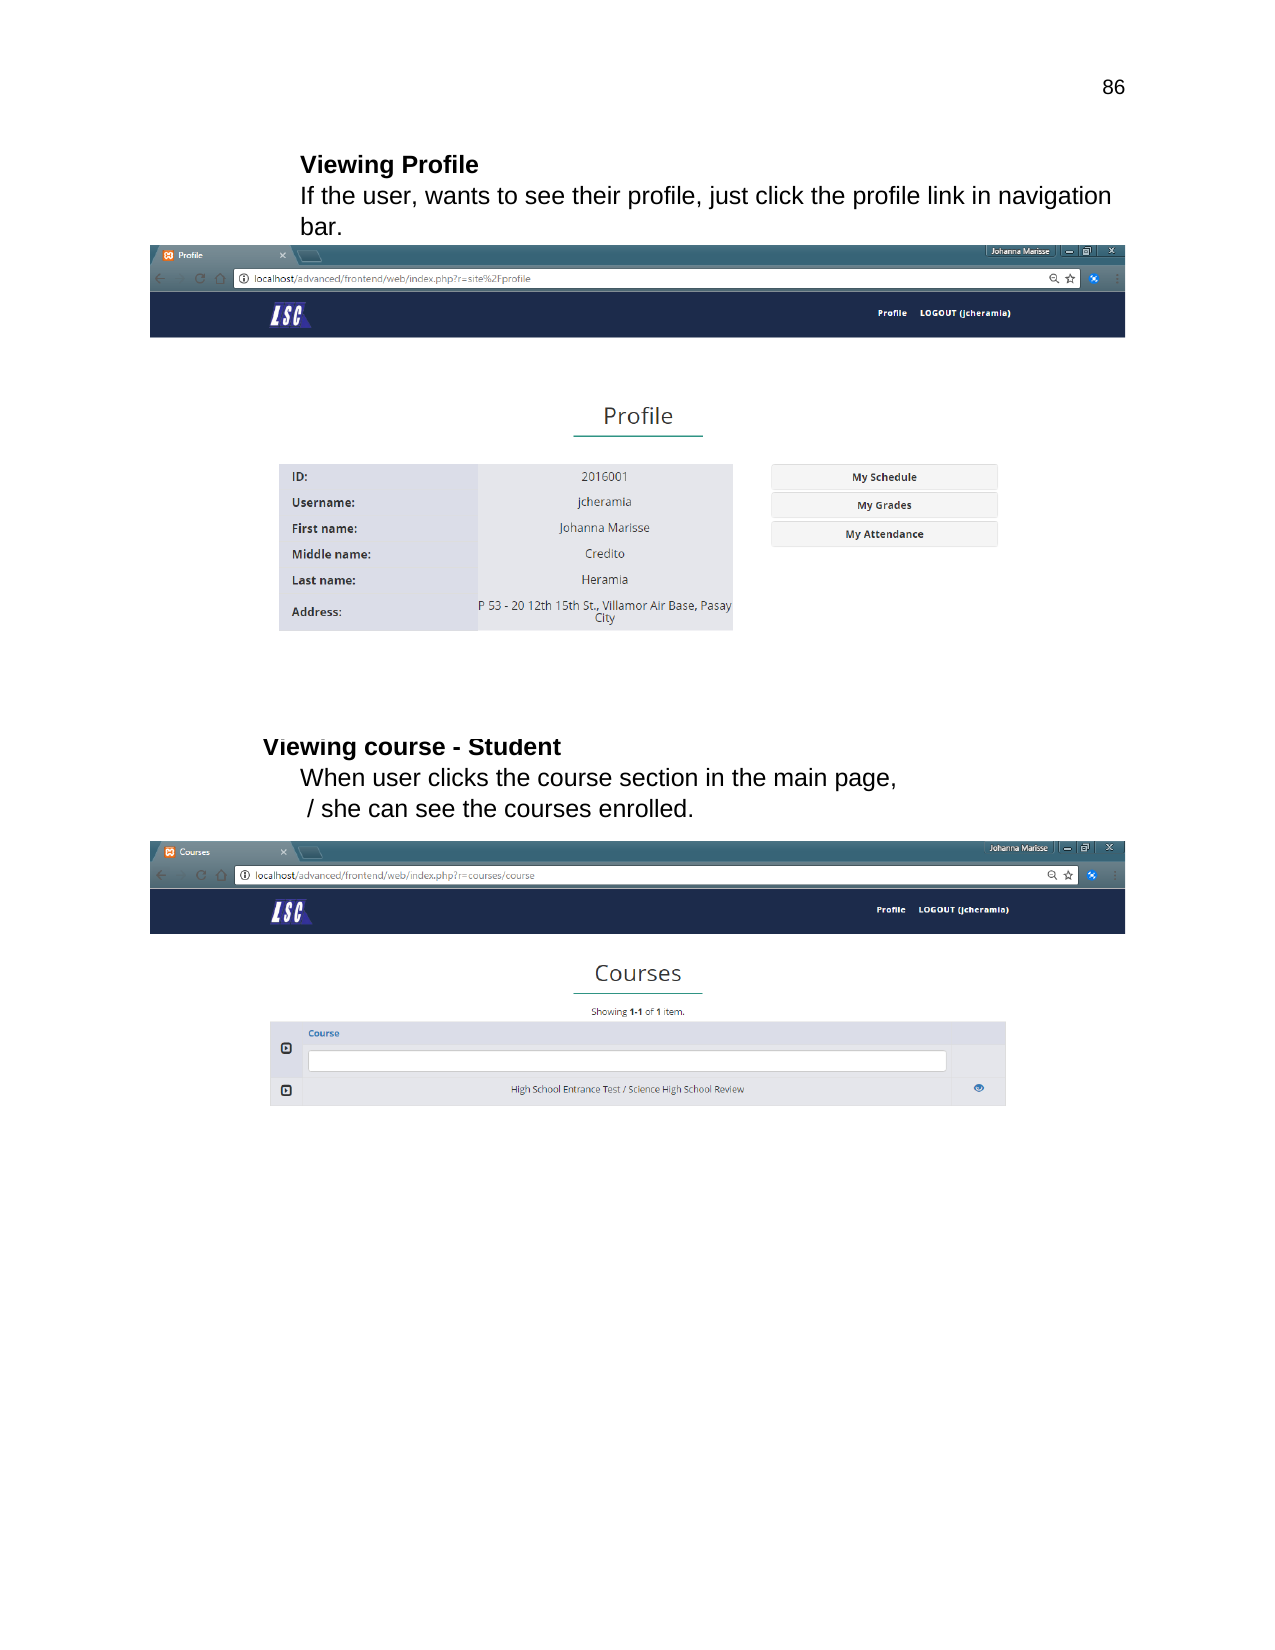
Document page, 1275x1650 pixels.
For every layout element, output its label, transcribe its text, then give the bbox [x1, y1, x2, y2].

text Viewing Profile If the user, wants to see their profile, just click the profile link in navigation bar. [300, 150, 1125, 241]
picture [150, 841, 1125, 1329]
picture [150, 245, 1125, 739]
text Viewing course - Student When user clicks the course section in the main page, / she can see the courses enrolled. [262, 739, 1125, 823]
